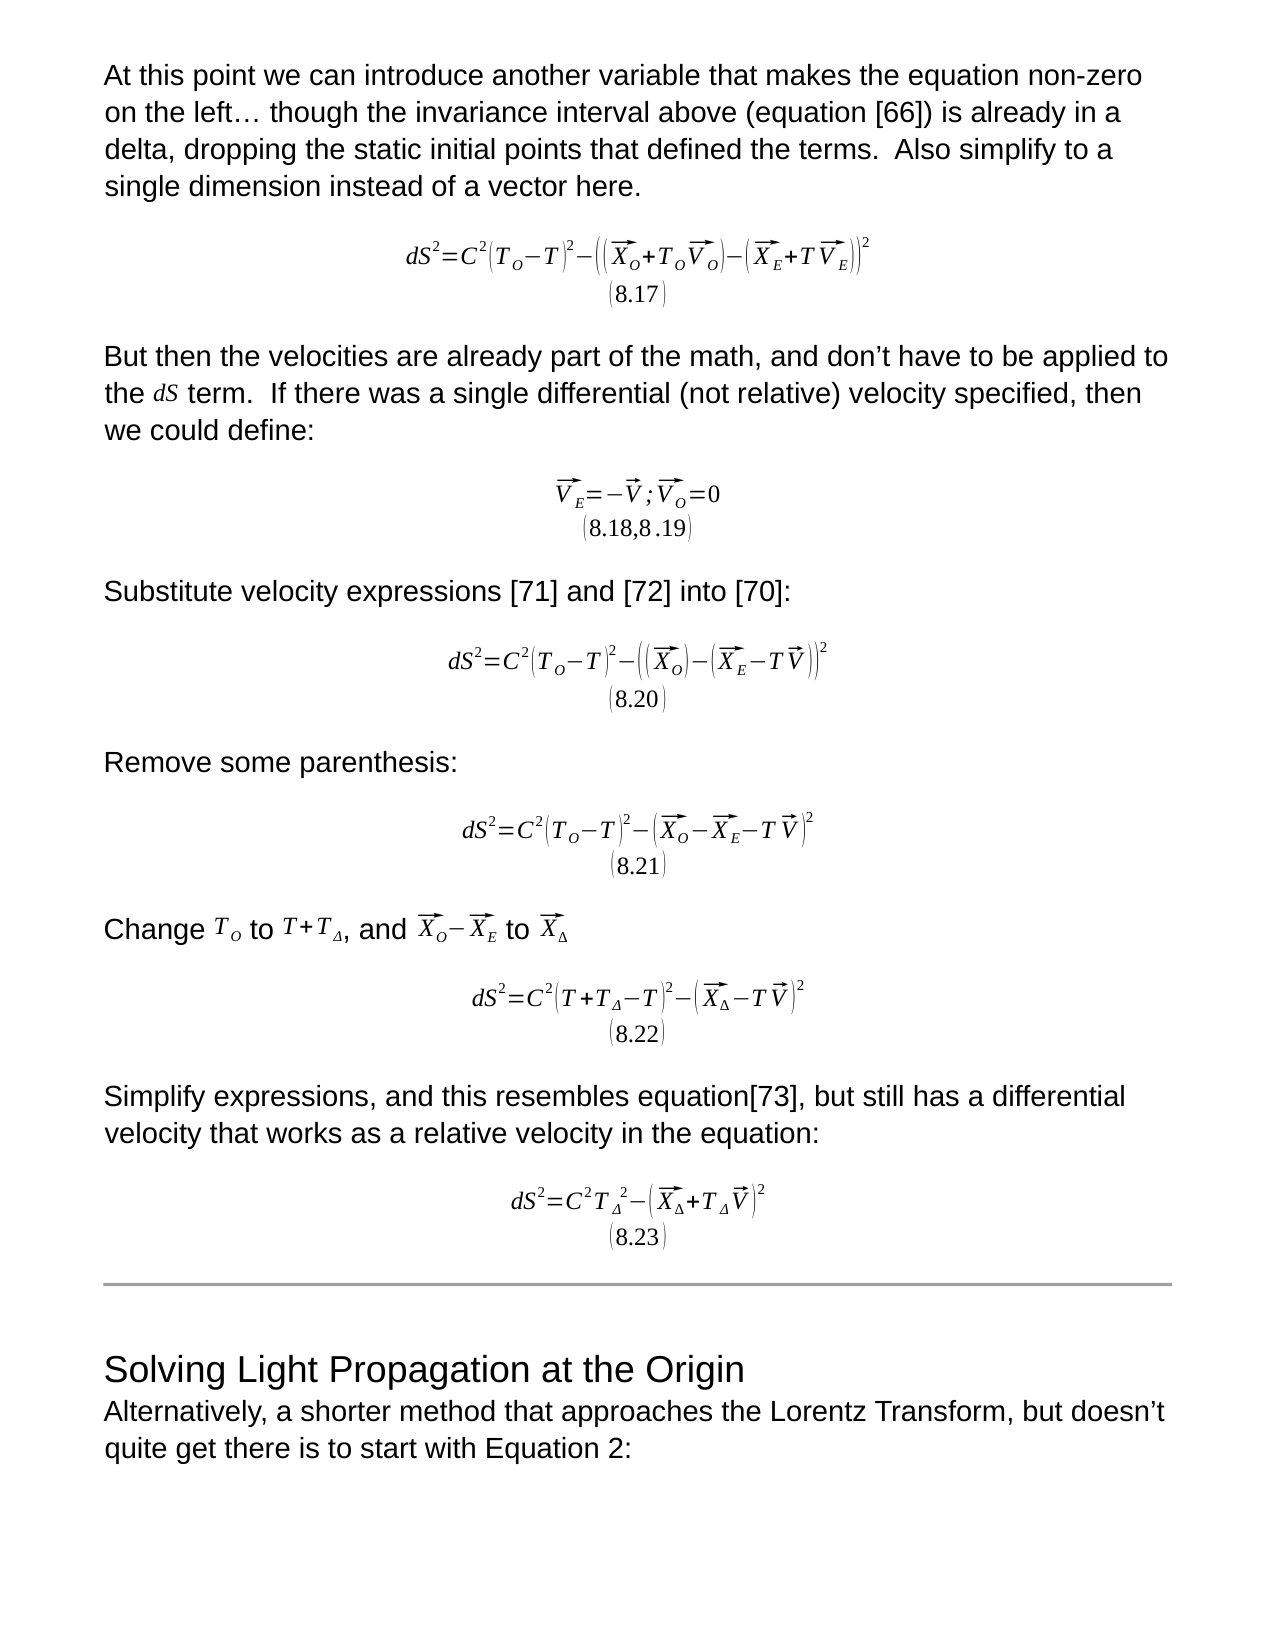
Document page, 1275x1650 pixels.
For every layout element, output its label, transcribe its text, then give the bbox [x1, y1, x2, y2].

text Substitute velocity expressions [71] and [72] into [70]: [103, 574, 1172, 608]
text Alternatively, a shorter method that approaches the Lorentz Transform, but doesn’t quite get there is to start with Equation 2: [103, 1394, 1172, 1465]
text Simplify expressions, and this resembles equation[73], but still has a differential velocity that works as a relative velocity in the equation: [103, 1079, 1172, 1149]
text Change to , and to [103, 912, 1172, 946]
text Remove some parenthesis: [103, 745, 1172, 778]
text But then the velocities are already part of the math, and don’t have to be applied to the term. If there was a single differential (not relative) velocity specified, then we could define: [103, 339, 1172, 447]
text At this point we can introduce another variable that makes the equation non-zero on the left… though the invariance interval above (equation [66]) is already in a delta, dropping the static initial points that defined the terms. Also simplify to a single dimension instead of a vector here. [103, 58, 1172, 202]
subtitle Solving Light Propagation at the Origin [103, 1347, 1172, 1390]
